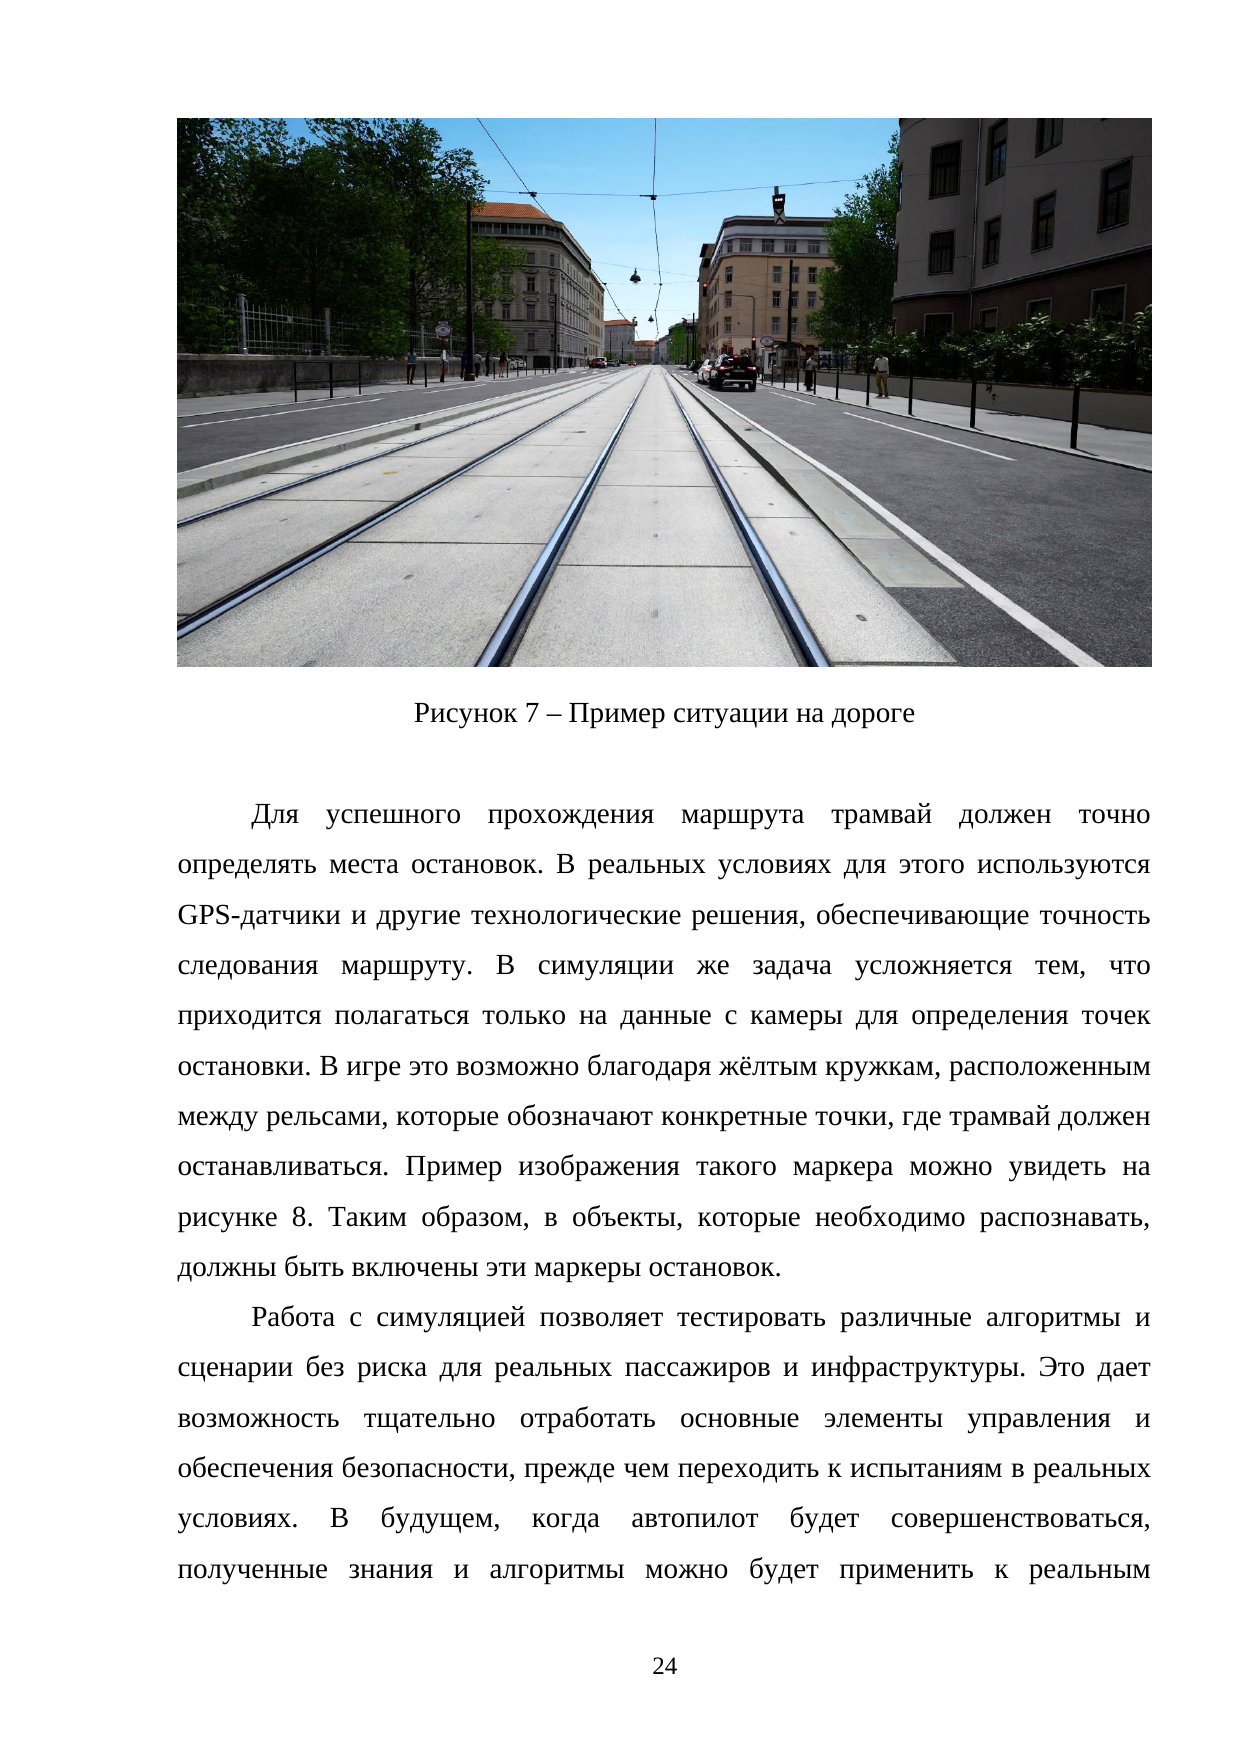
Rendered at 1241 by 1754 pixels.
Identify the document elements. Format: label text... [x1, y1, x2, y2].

text Рисунок 7 – Пример ситуации на дороге [177, 696, 1152, 729]
text Для успешного прохождения маршрута трамвай должен точно определять места остановок. В реальных условиях для этого используются GPS-датчики и другие технологические решения, обеспечивающие точность следования маршруту. В симуляции же задача усложняется тем, что приходится полагаться только на данные с камеры для определения точек остановки. В игре это возможно благодаря жёлтым кружкам, расположенным между рельсами, которые обозначают конкретные точки, где трамвай должен останавливаться. Пример изображения такого маркера можно увидеть на рисунке 8. Таким образом, в объекты, которые необходимо распознавать, должны быть включены эти маркеры остановок. [177, 796, 1152, 1282]
picture [177, 118, 1152, 667]
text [177, 1299, 1152, 1584]
